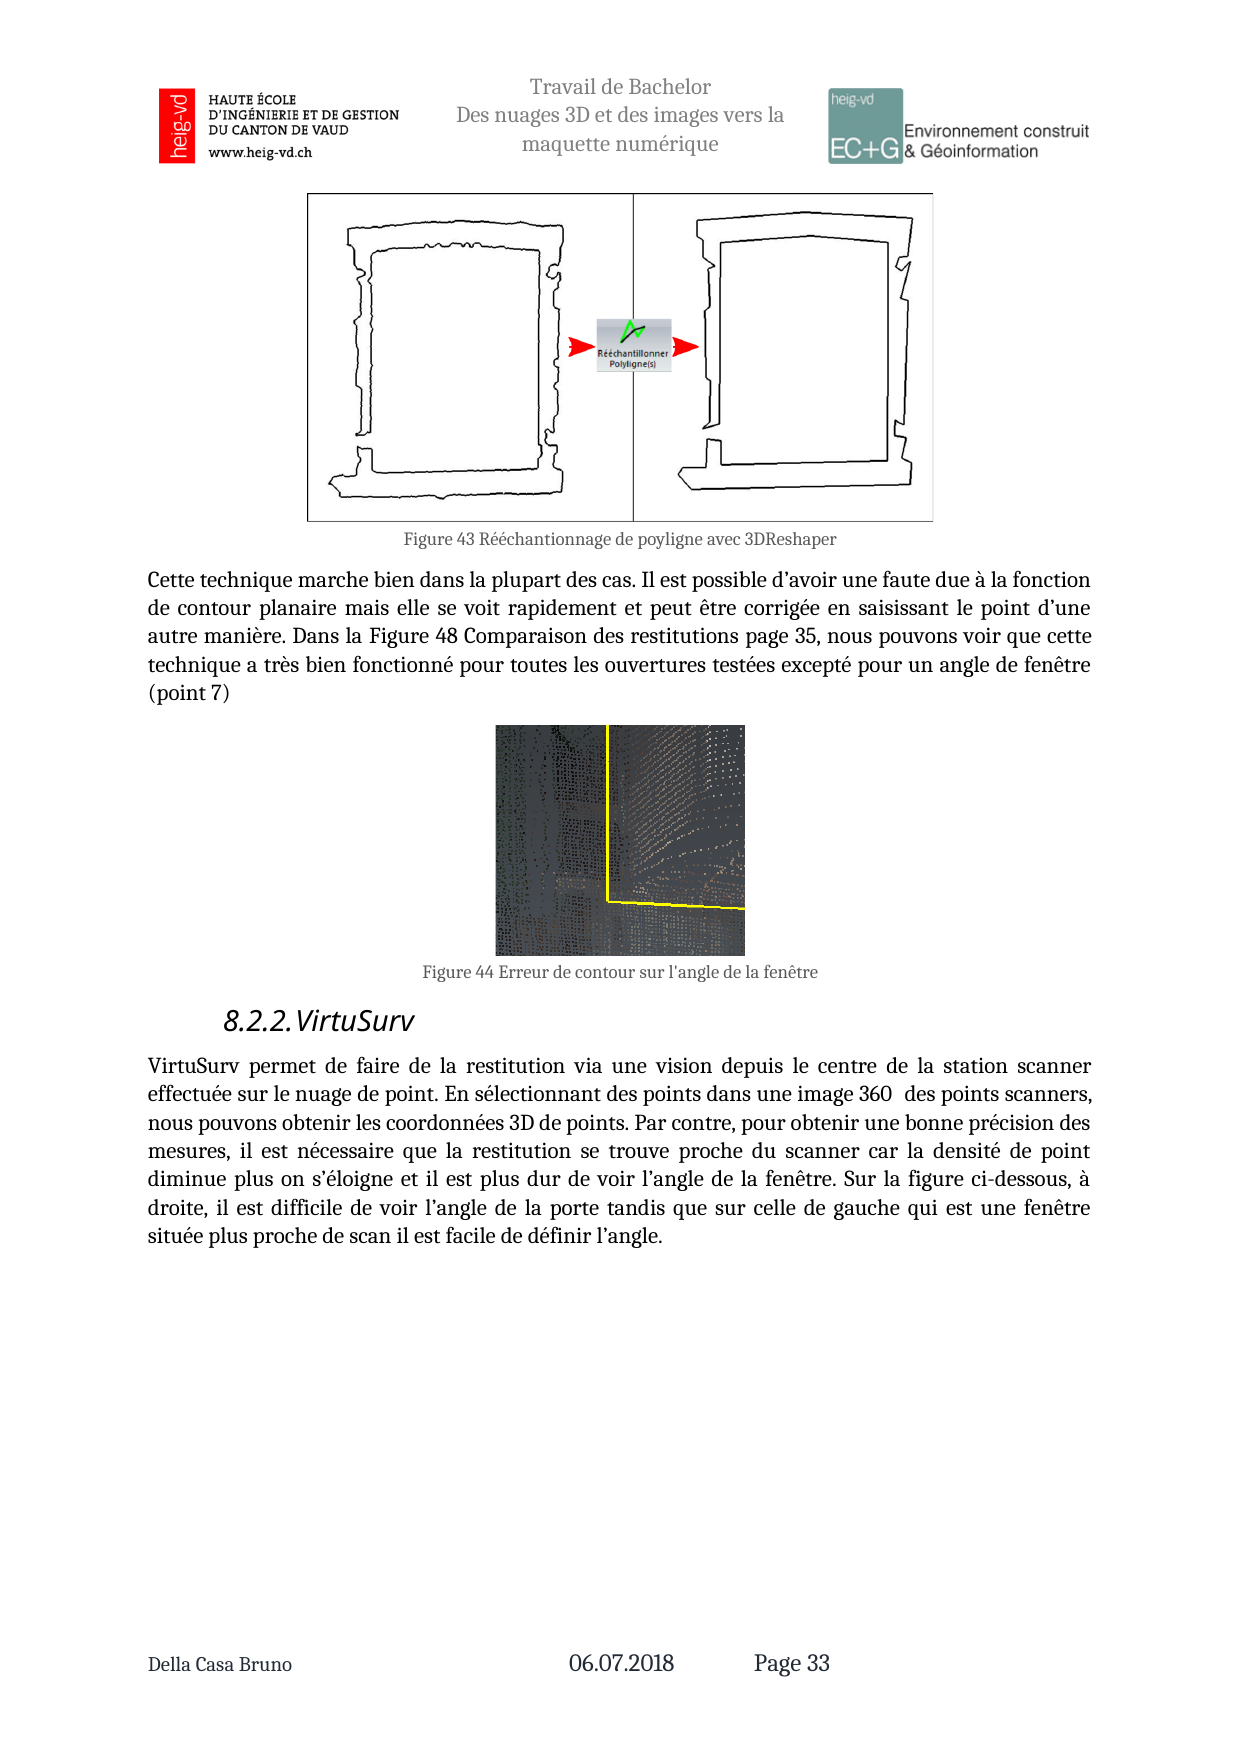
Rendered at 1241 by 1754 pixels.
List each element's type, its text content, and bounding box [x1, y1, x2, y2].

picture [495, 725, 745, 956]
subtitle VirtuSurv [223, 1000, 1093, 1040]
picture [147, 87, 410, 165]
text Cette technique marche bien dans la plupart des cas. Il est possible d’avoir une faute due à la fonction de contour planaire mais elle se voit rapidement et peut être corrigée en saisissant le point d’une autre manière. Dans la Figure 45 Comparaison des restitutions page 34, nous pouvons voir que cette technique a très bien fonctionné pour toutes les ouvertures testées excepté pour un angle de fenêtre (point 7) [148, 566, 1093, 707]
text VirtuSurv permet de faire de la restitution via une vision depuis le centre de la station scanner effectuée sur le nuage de point. En sélectionnant des points dans une image 360 des points scanners, nous pouvons obtenir les coordonnées 3D de points. Par contre, pour obtenir une bonne précision des mesures, il est nécessaire que la restitution se trouve proche du scanner car la densité de point diminue plus on s’éloigne et il est plus dur de voir l’angle de la fenêtre. Sur la figure ci-dessous, à droite, il est difficile de voir l’angle de la porte tandis que sur celle de gauche qui est une fenêtre située plus proche de scan il est facile de définir l’angle. [148, 1052, 1093, 1249]
picture [307, 193, 934, 522]
picture [827, 87, 1093, 165]
